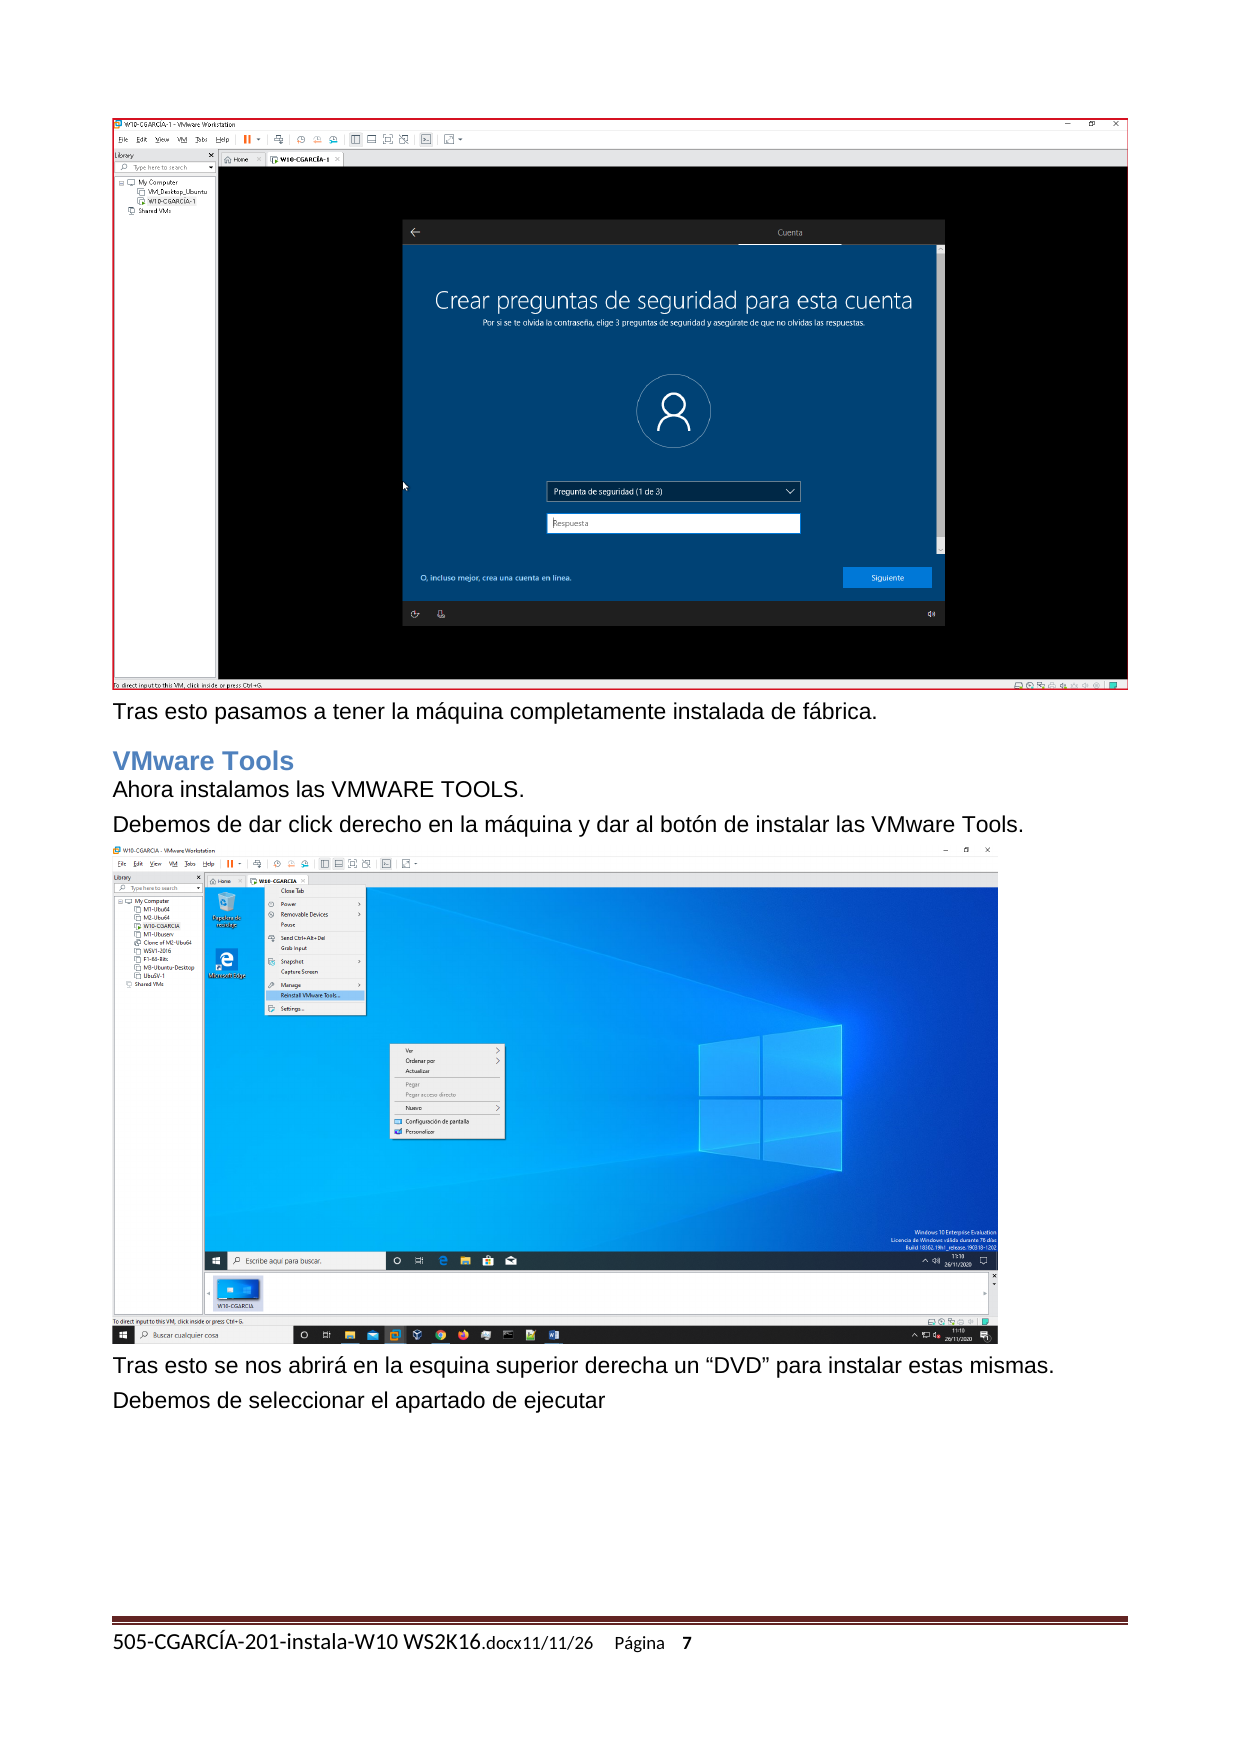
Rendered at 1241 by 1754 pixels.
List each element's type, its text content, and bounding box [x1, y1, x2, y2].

subtitle VMware Tools [112, 745, 1128, 776]
text Tras esto se nos abrirá en la esquina superior derecha un “DVD” para instalar estas mismas. [112, 1352, 1128, 1379]
text Debemos de dar click derecho en la máquina y dar al botón de instalar las VMware Tools. [112, 811, 1128, 837]
text Ahora instalamos las VMWARE TOOLS. [112, 776, 1128, 803]
picture [112, 845, 998, 1344]
text Tras esto pasamos a tener la máquina completamente instalada de fábrica. [112, 698, 1128, 724]
picture [112, 118, 1128, 690]
text Debemos de seleccionar el apartado de ejecutar [112, 1387, 1128, 1413]
